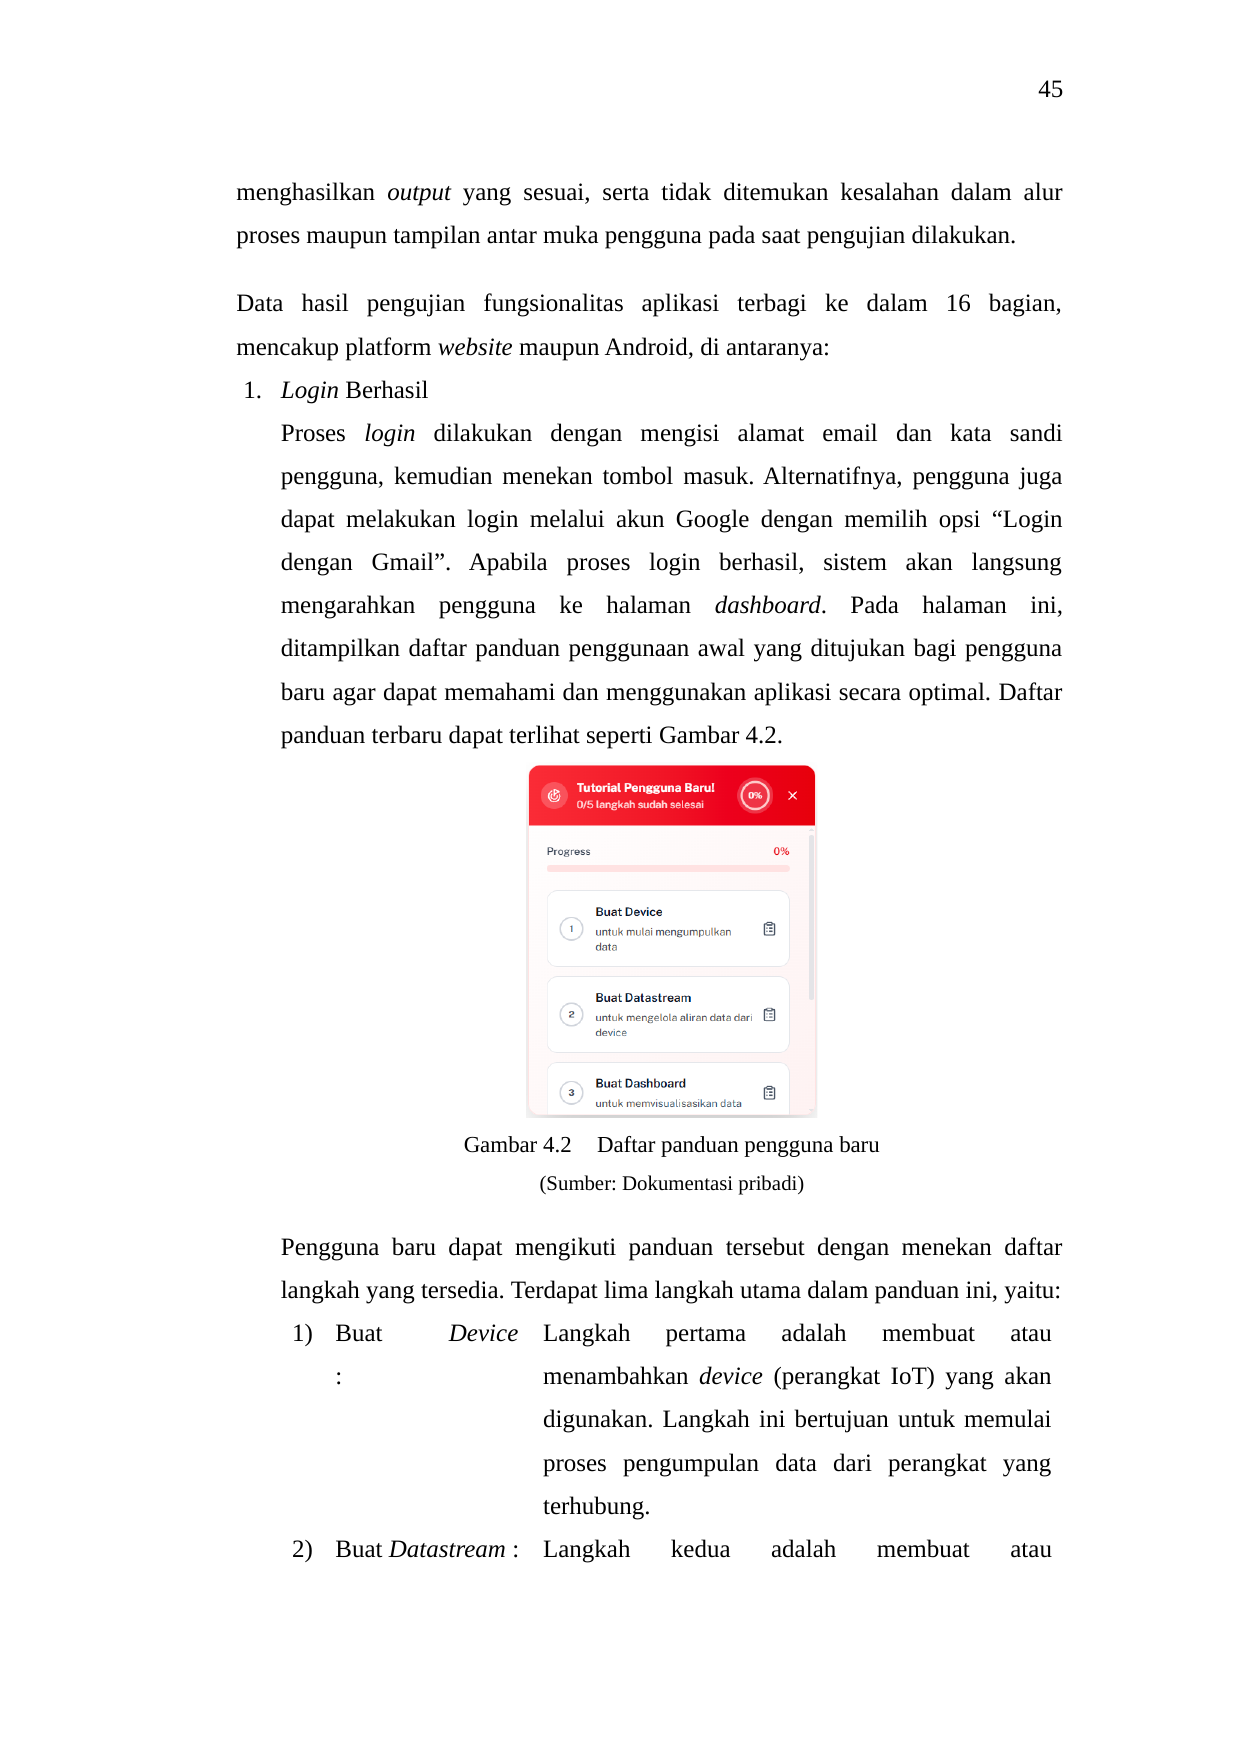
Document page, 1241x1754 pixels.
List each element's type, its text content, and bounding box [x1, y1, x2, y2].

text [236, 177, 1063, 249]
table_header Langkah pertama adalah membuat atau menambahkan device (perangkat IoT) yang akan digunakan. Langkah ini bertujuan untuk memulai proses pengumpulan data dari perangkat yang terhubung. [532, 1318, 1063, 1534]
list Pengguna baru dapat mengikuti panduan tersebut dengan menekan daftar langkah yang tersedia. Terdapat lima langkah utama dalam panduan ini, yaitu: [281, 1232, 1063, 1304]
table_header 1) [281, 1318, 324, 1534]
text Daftar panduan pengguna baru [281, 1132, 1063, 1158]
text (Sumber: Dokumentasi pribadi) [281, 1171, 1063, 1195]
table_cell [532, 1534, 1063, 1563]
table_header Buat Device : [324, 1318, 532, 1534]
text Data hasil pengujian fungsionalitas aplikasi terbagi ke dalam 16 bagian, mencakup platform website maupun Android, di antaranya: [236, 288, 1063, 360]
table_cell Buat Datastream : [324, 1534, 532, 1563]
list Login Berhasil [243, 375, 1063, 403]
table_cell 2) [281, 1534, 324, 1563]
picture [526, 762, 818, 1118]
list Proses login dilakukan dengan mengisi alamat email dan kata sandi pengguna, kemudian menekan tombol masuk. Alternatifnya, pengguna juga dapat melakukan login melalui akun Google dengan memilih opsi “Login dengan Gmail”. Apabila proses login berhasil, sistem akan langsung mengarahkan pengguna ke halaman dashboard. Pada halaman ini, ditampilkan daftar panduan penggunaan awal yang ditujukan bagi pengguna baru agar dapat memahami dan menggunakan aplikasi secara optimal. Daftar panduan terbaru dapat terlihat seperti Gambar 4.2. [281, 418, 1063, 748]
